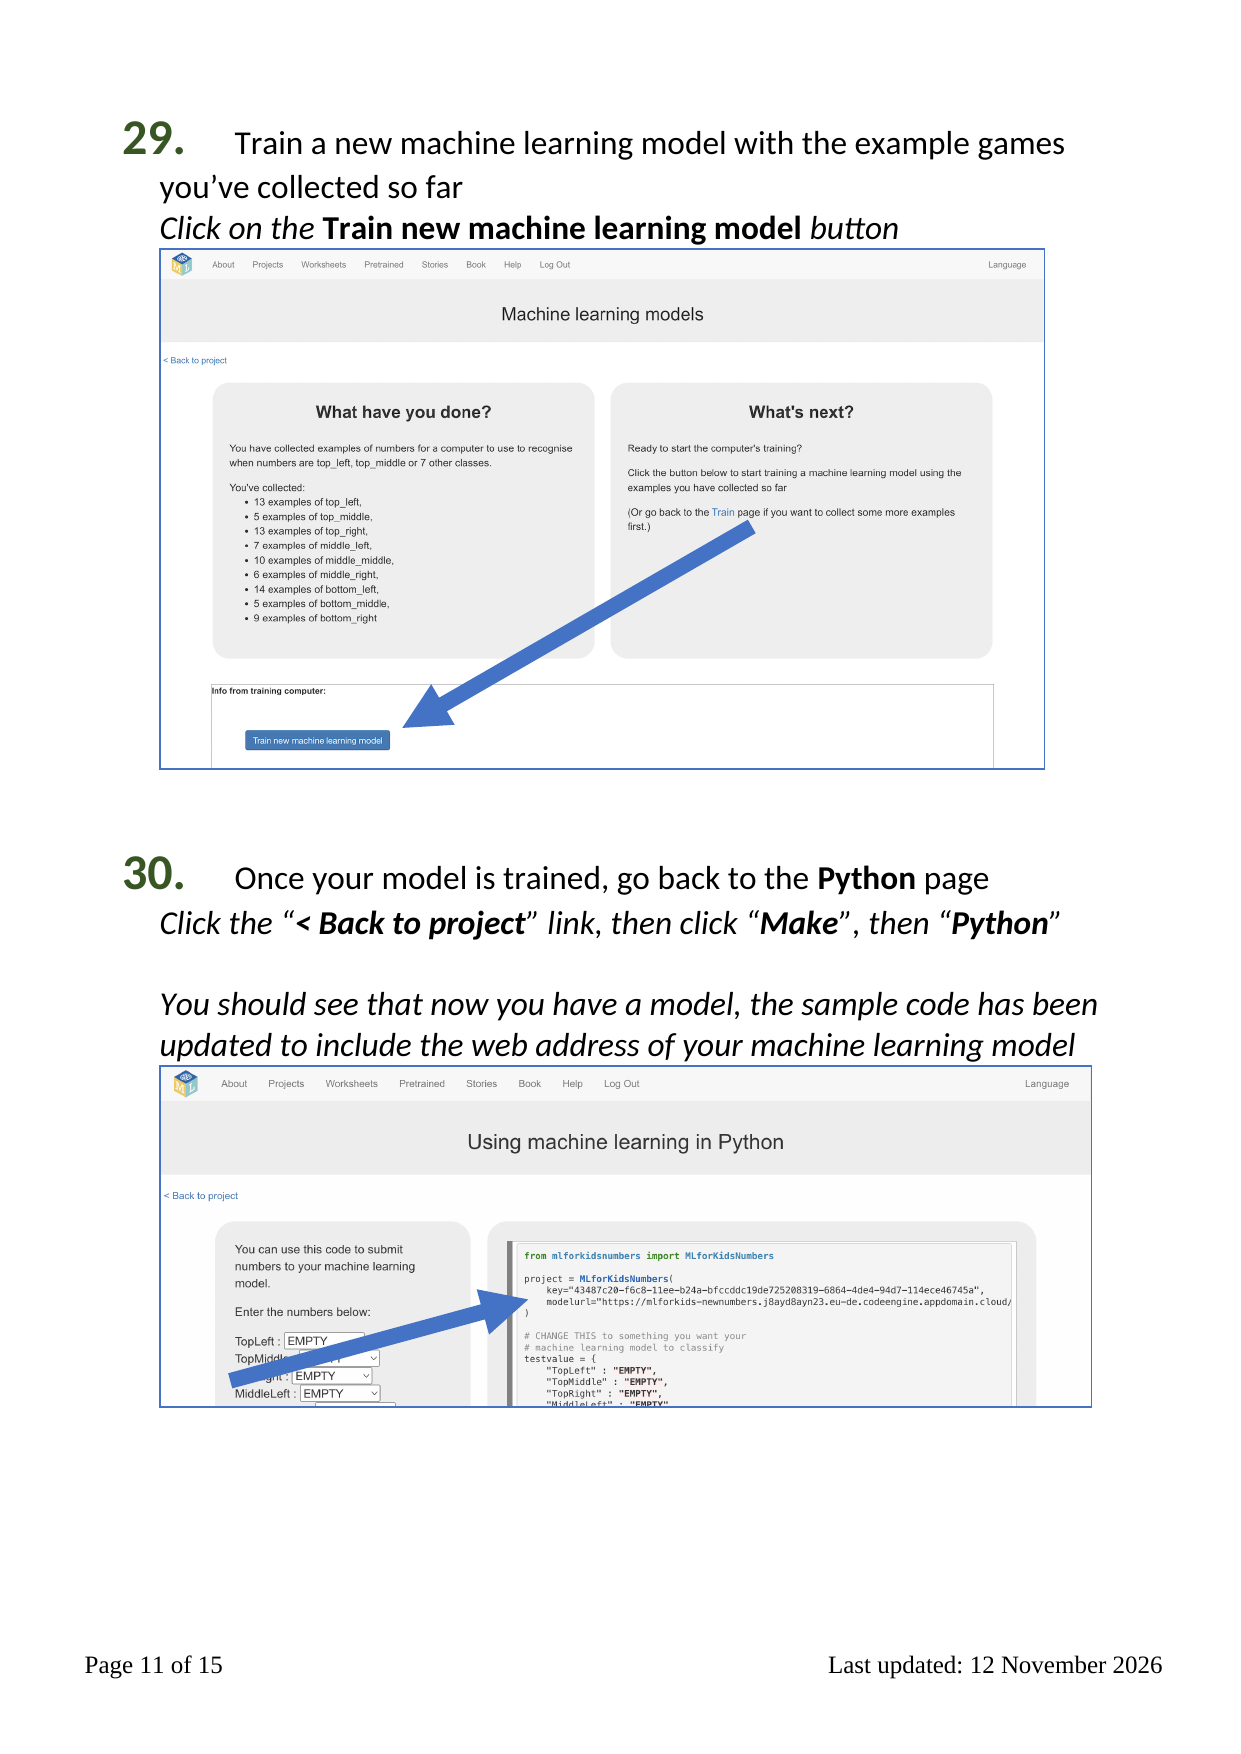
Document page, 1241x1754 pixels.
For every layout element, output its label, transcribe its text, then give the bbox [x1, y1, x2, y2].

picture [161, 250, 1044, 768]
picture [161, 1067, 1091, 1406]
